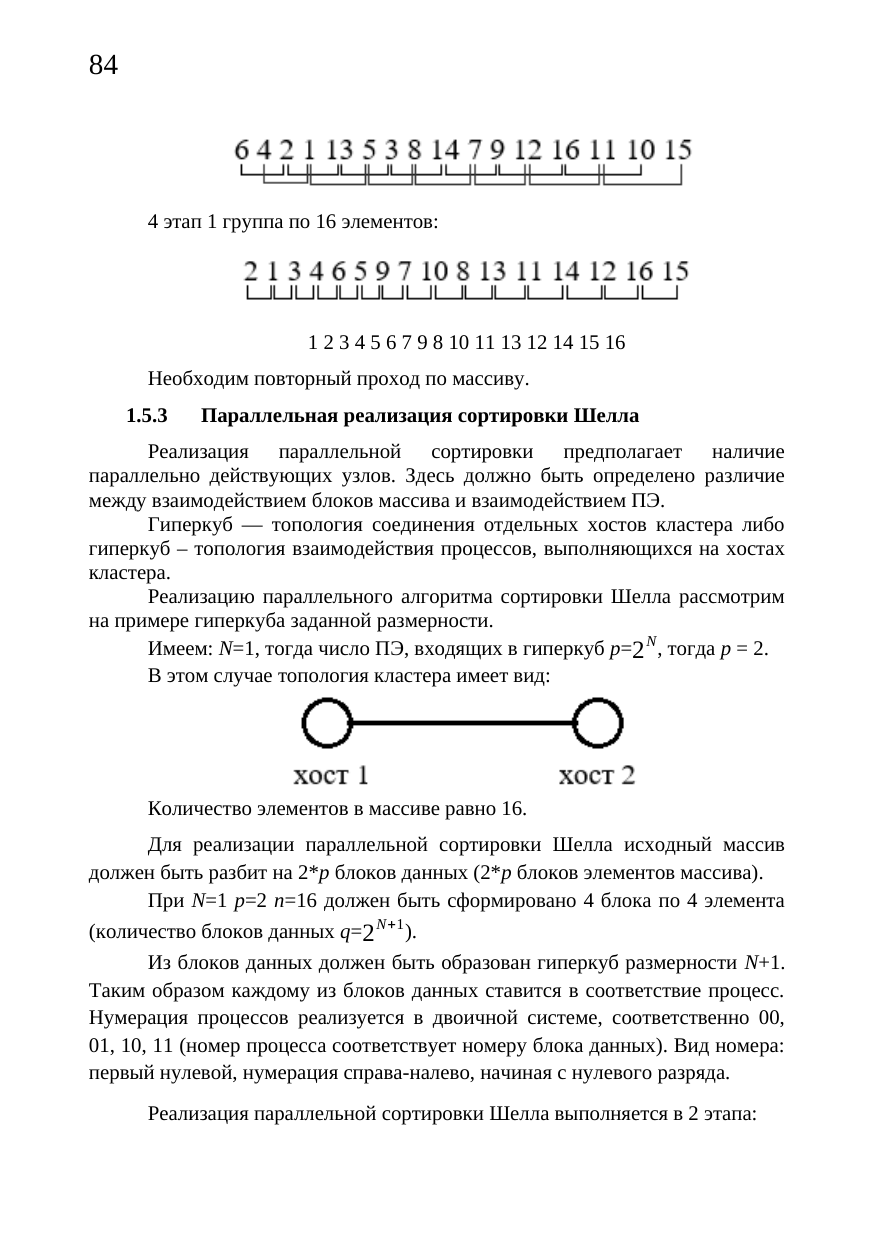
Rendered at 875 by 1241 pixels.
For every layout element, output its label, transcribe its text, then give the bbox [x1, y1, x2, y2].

text Необходим повторный проход по массиву. [89, 366, 785, 390]
text Имеем: N=1, тогда число ПЭ, входящих в гиперкуб p=, тогда p = 2. [89, 632, 785, 663]
text Количество элементов в массиве равно 16. [89, 796, 785, 820]
text Для реализации параллельной сортировки Шелла исходный массив должен быть разбит на 2*р блоков данных (2*p блоков элементов массива). [89, 832, 785, 884]
subtitle Параллельная реализация сортировки Шелла [126, 403, 785, 427]
text 1 2 3 4 5 6 7 9 8 10 11 13 12 14 15 16 [89, 330, 785, 354]
text Реализация параллельной сортировки Шелла выполняется в 2 этапа: [89, 1100, 785, 1124]
picture [220, 114, 713, 210]
text В этом случае топология кластера имеет вид: [89, 663, 785, 687]
text При N=1 p=2 n=16 должен быть сформировано 4 блока по 4 элемента (количество блоков данных q=). [89, 888, 785, 946]
picture [222, 233, 711, 330]
text Из блоков данных должен быть образован гиперкуб размерности N+1. Таким образом каждому из блоков данных ставится в соответствие процесс. Нумерация процессов реализуется в двоичной системе, соответственно 00, 01, 10, 11 (номер процесса соответствует номеру блока данных). Вид номера: первый нулевой, нумерация справа-налево, начиная с нулевого разряда. [89, 950, 785, 1084]
text Реализация параллельной сортировки предполагает наличие параллельно действующих узлов. Здесь должно быть определено различие между взаимодействием блоков массива и взаимодействием ПЭ. [89, 439, 785, 512]
text 4 этап 1 группа по 16 элементов: [89, 209, 785, 233]
text Гиперкуб — топология соединения отдельных хостов кластера либо гиперкуб – топология взаимодействия процессов, выполняющихся на хостах кластера. [89, 512, 785, 584]
text Реализацию параллельного алгоритма сортировки Шелла рассмотрим на примере гиперкуба заданной размерности. [89, 584, 785, 632]
picture [287, 687, 646, 796]
